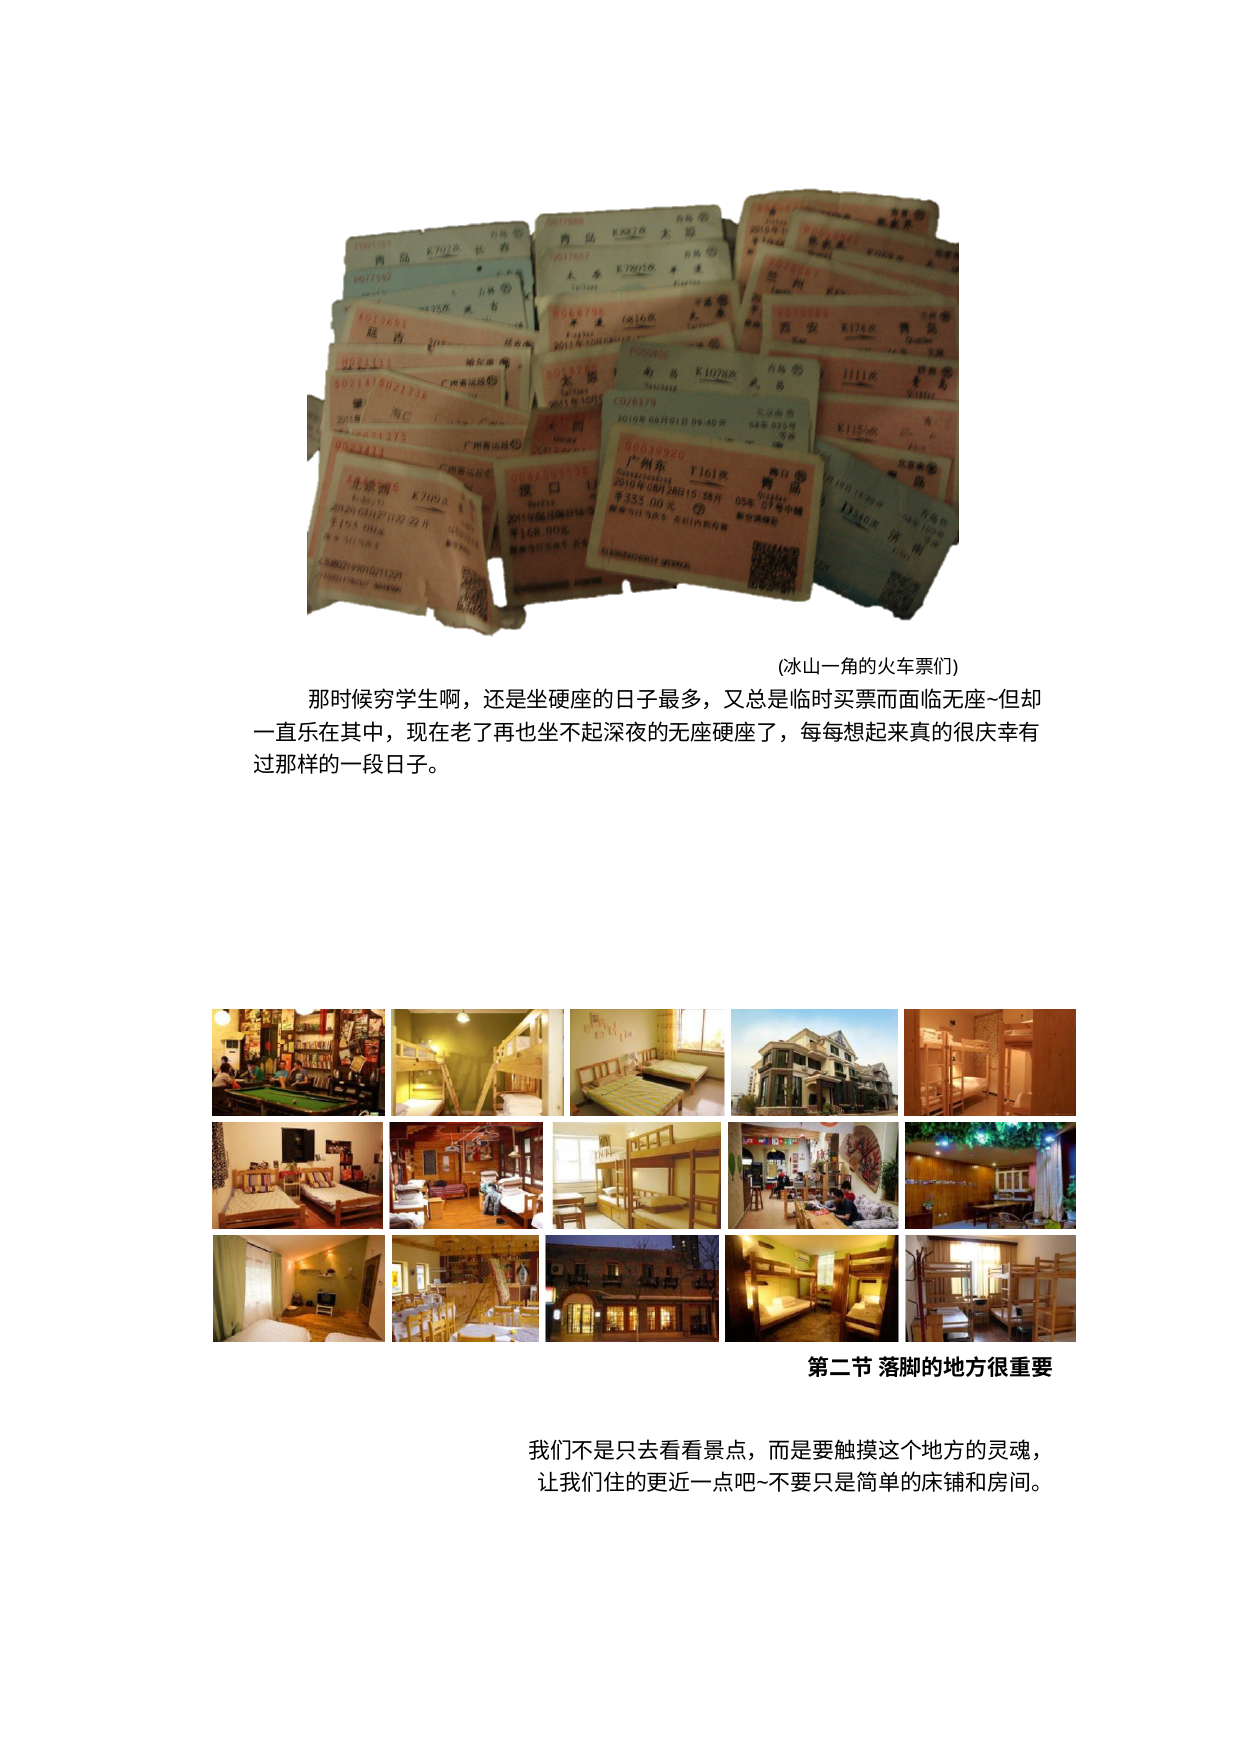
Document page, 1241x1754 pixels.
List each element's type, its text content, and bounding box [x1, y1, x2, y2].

picture [307, 161, 959, 650]
text 让我们住的更近一点吧~不要只是简单的床铺和房间。 [187, 1465, 1053, 1497]
text 那时候穷学生啊，还是坐硬座的日子最多，又总是临时买票而面临无座~但却一直乐在其中，现在老了再也坐不起深夜的无座硬座了，每每想起来真的很庆幸有过那样的一段日子。 [253, 682, 1053, 779]
picture [211, 1008, 1077, 1343]
subtitle 第二节 落脚的地方很重要 [187, 1229, 1053, 1382]
text (冰山一角的火车票们) [253, 649, 1009, 682]
text 我们不是只去看看景点，而是要触摸这个地方的灵魂， [187, 1432, 1053, 1465]
